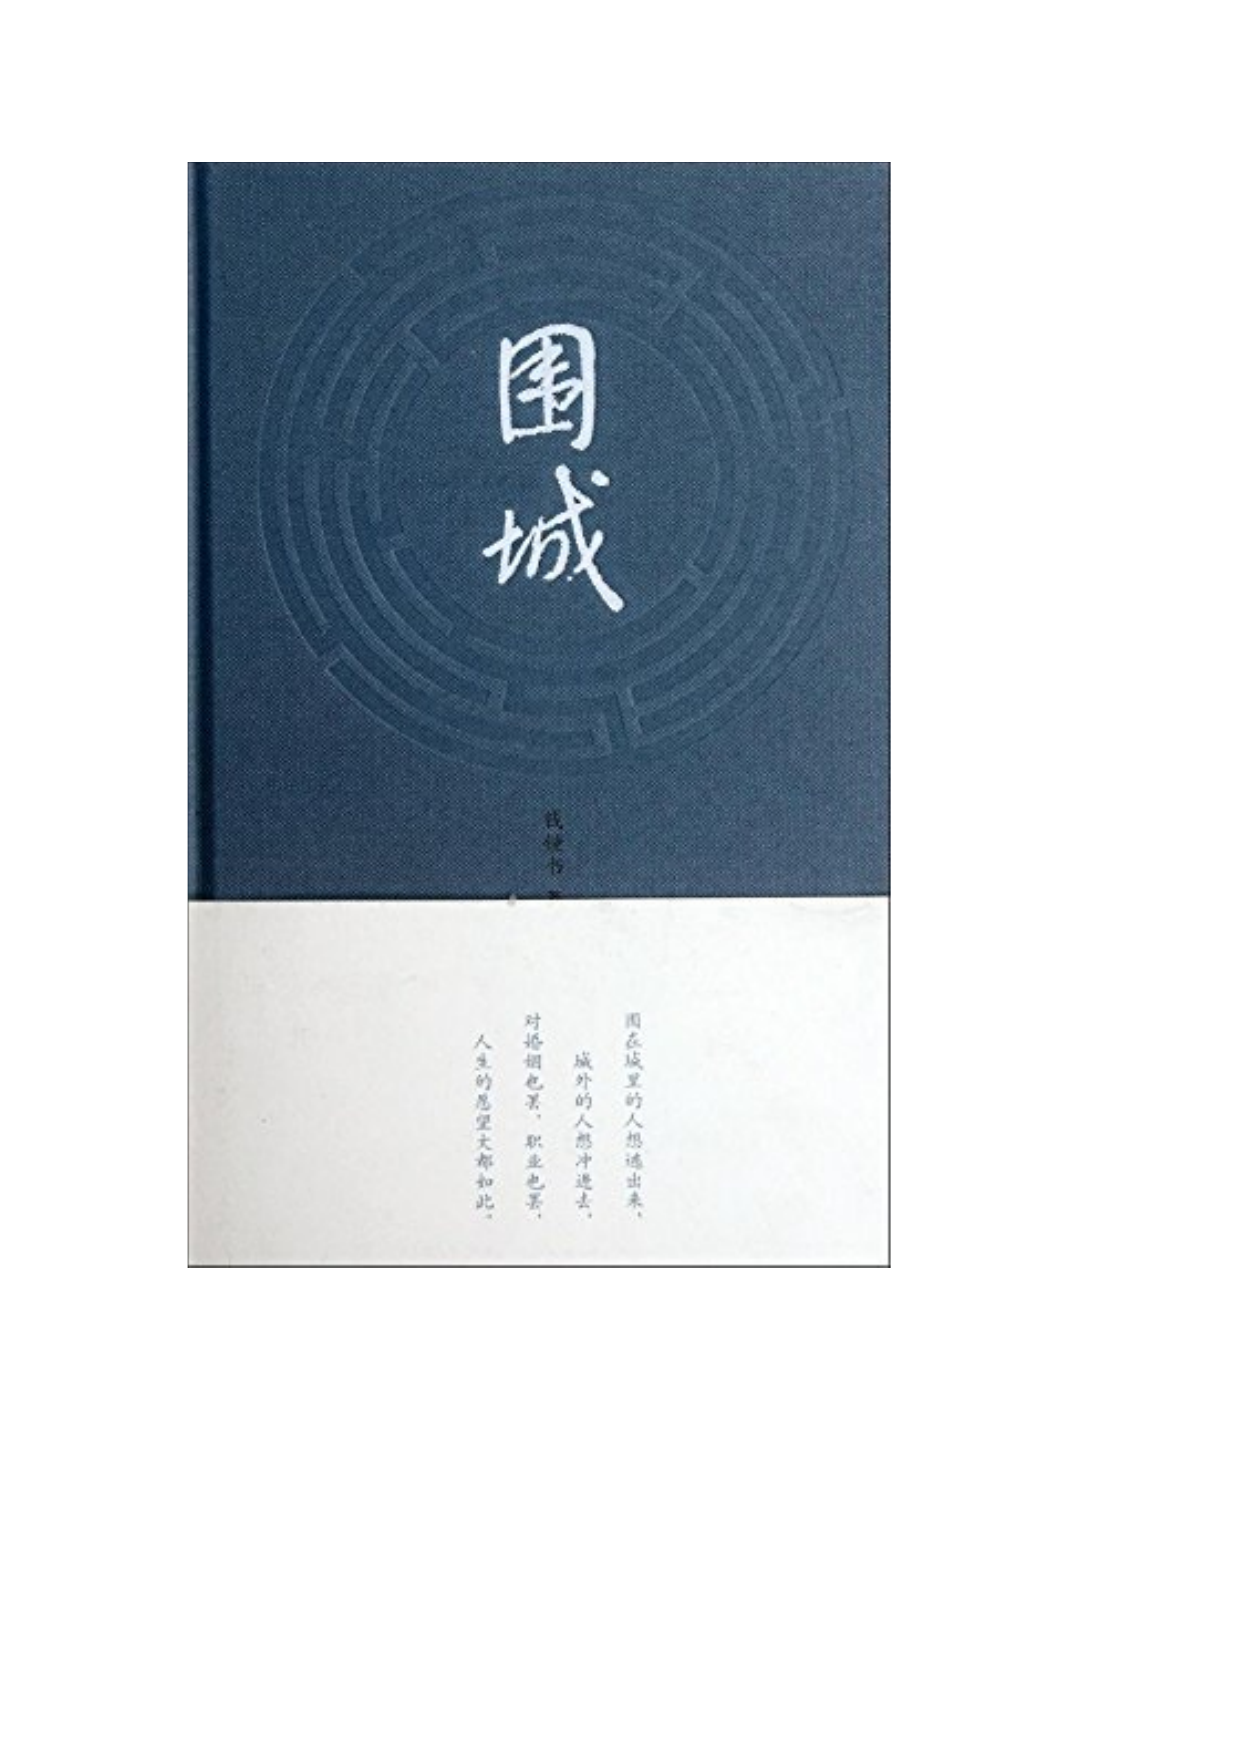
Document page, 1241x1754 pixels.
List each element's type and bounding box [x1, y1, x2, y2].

picture [187, 162, 891, 1268]
